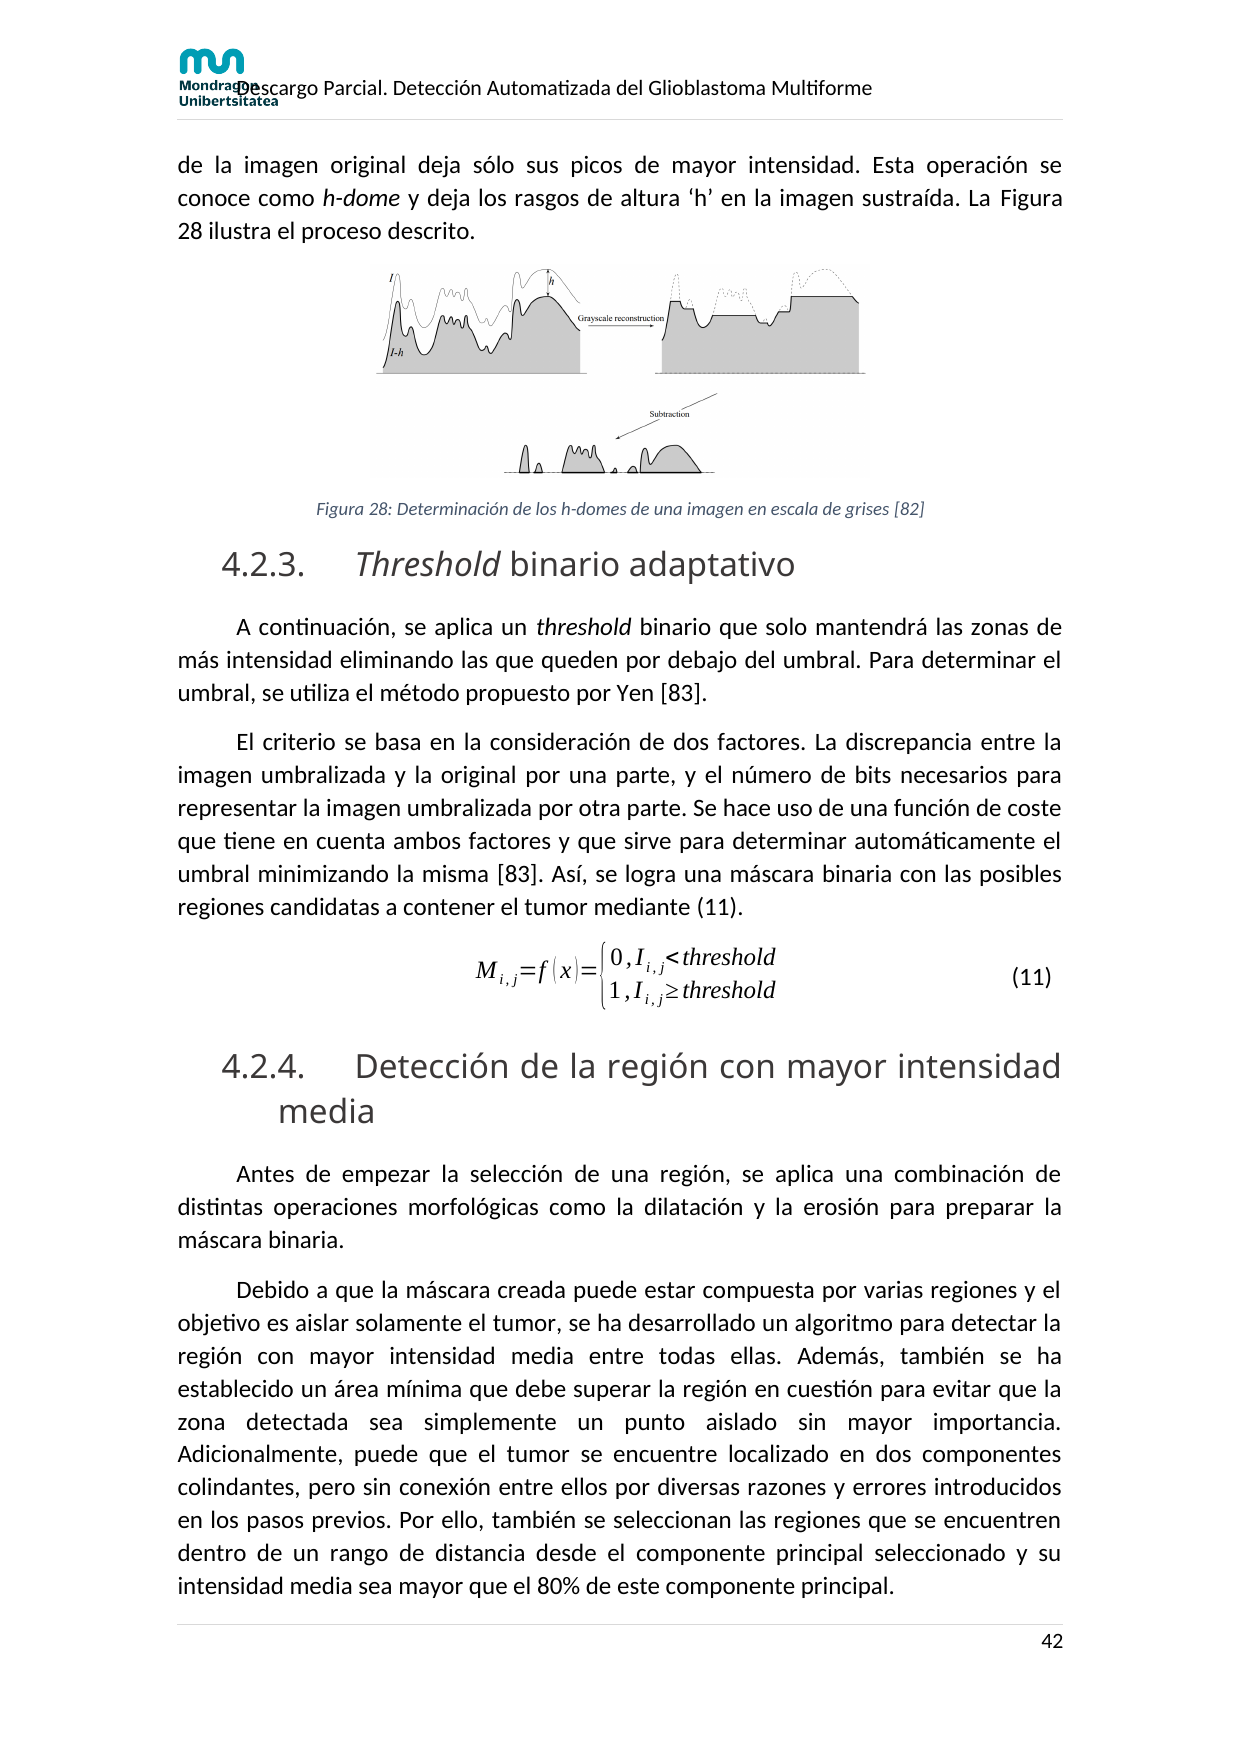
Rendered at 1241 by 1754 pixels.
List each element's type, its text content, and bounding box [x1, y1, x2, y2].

text El criterio se basa en la consideración de dos factores. La discrepancia entre la imagen umbralizada y la original por una parte, y el número de bits necesarios para representar la imagen umbralizada por otra parte. Se hace uso de una función de coste que tiene en cuenta ambos factores y que sirve para determinar automáticamente el umbral minimizando la misma [83]. Así, se logra una máscara binaria con las posibles regiones candidatas a contener el tumor mediante (11). [177, 727, 1063, 922]
text Antes de empezar la selección de una región, se aplica una combinación de distintas operaciones morfológicas como la dilatación y la erosión para preparar la máscara binaria. [177, 1158, 1063, 1255]
picture [370, 264, 871, 478]
picture [154, 36, 291, 118]
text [177, 149, 1063, 245]
text A continuación, se aplica un threshold binario que solo mantendrá las zonas de más intensidad eliminando las que queden por debajo del umbral. Para determinar el umbral, se utiliza el método propuesto por Yen [83]. [177, 611, 1063, 707]
subtitle Threshold binario adaptativo [221, 541, 1063, 586]
subtitle Detección de la región con mayor intensidad media [221, 1043, 1063, 1133]
text Debido a que la máscara creada puede estar compuesta por varias regiones y el objetivo es aislar solamente el tumor, se ha desarrollado un algoritmo para detectar la región con mayor intensidad media entre todas ellas. Además, también se ha establecido un área mínima que debe superar la región en cuestión para evitar que la zona detectada sea simplemente un punto aislado sin mayor importancia. Adicionalmente, puede que el tumor se encuentre localizado en dos componentes colindantes, pero sin conexión entre ellos por diversas razones y errores introducidos en los pasos previos. Por ello, también se seleccionan las regiones que se encuentren dentro de un rango de distancia desde el componente principal seleccionado y su intensidad media sea mayor que el 80% de este componente principal. [177, 1274, 1063, 1601]
table_header [177, 941, 941, 1030]
table_header (11) [941, 941, 1063, 1030]
text Figura 28: Determinación de los h-domes de una imagen en escala de grises [82] [177, 497, 1063, 520]
